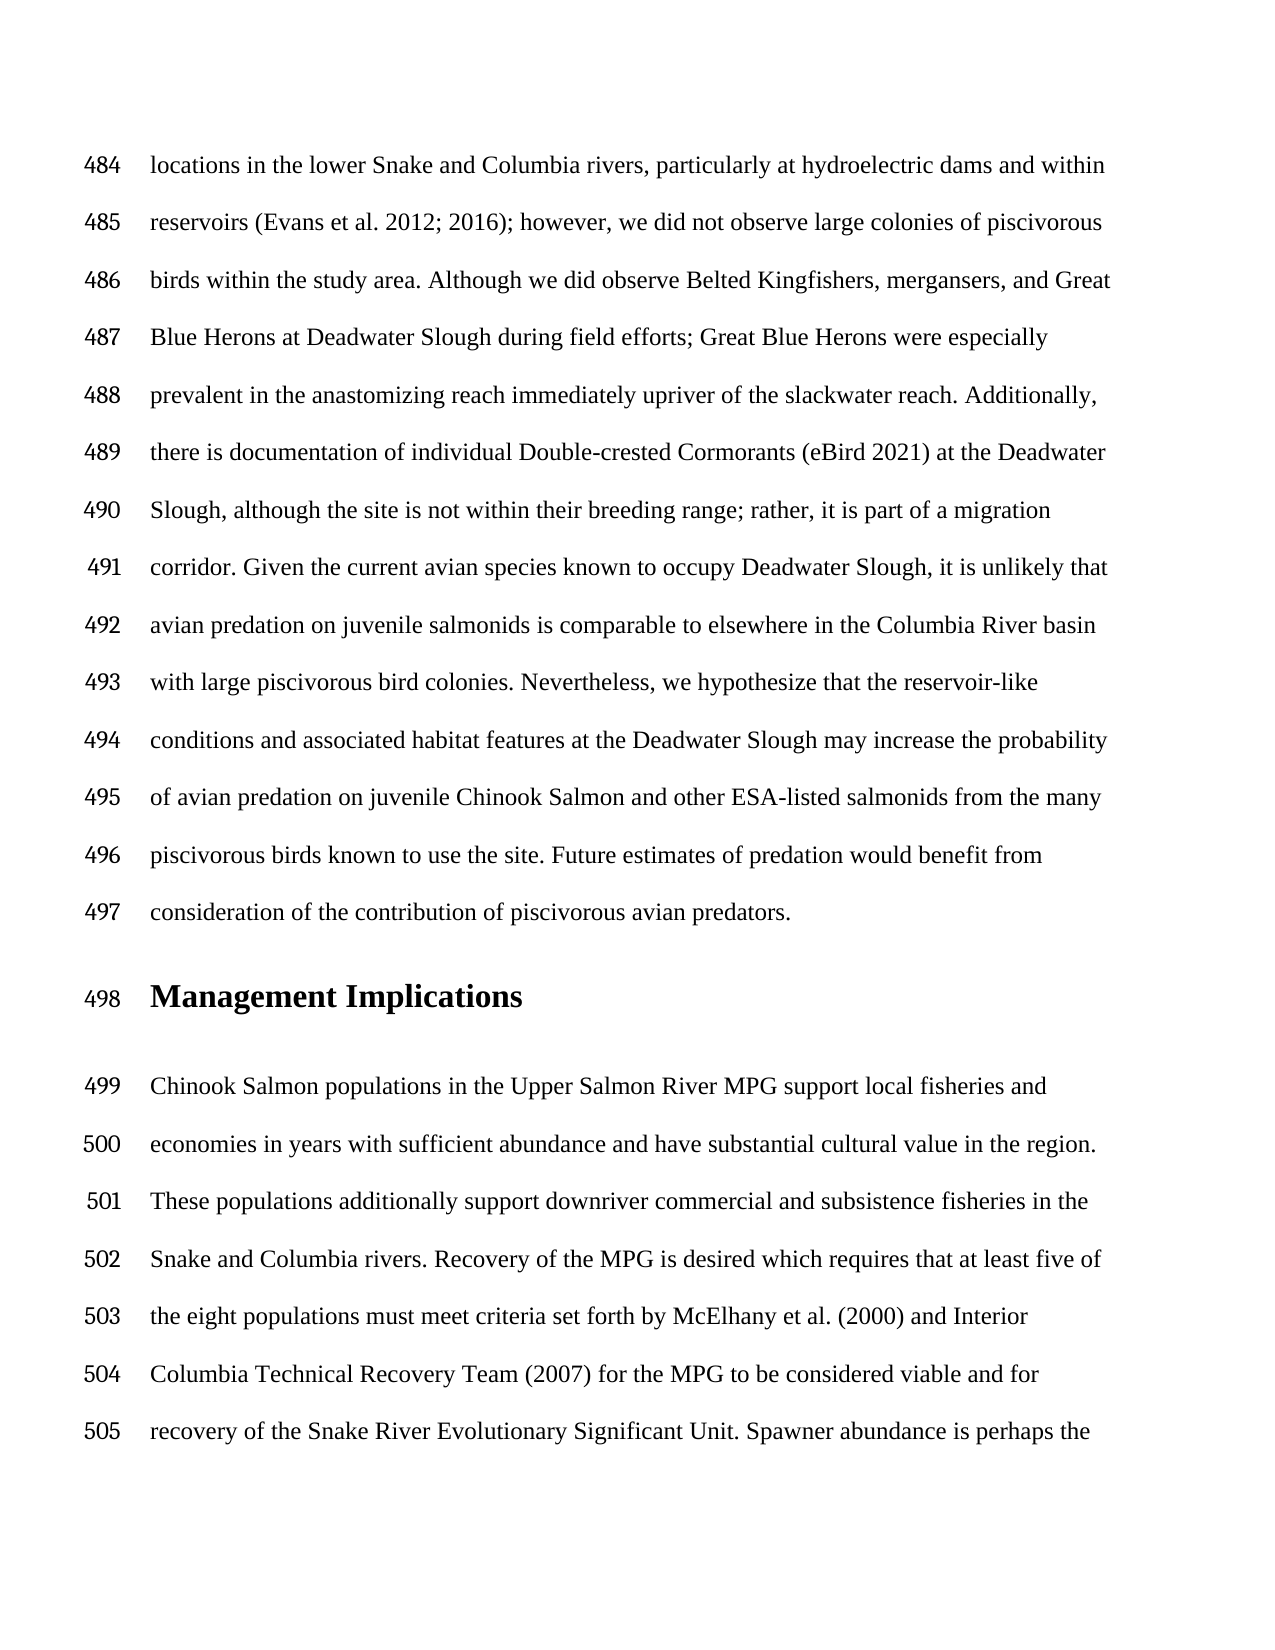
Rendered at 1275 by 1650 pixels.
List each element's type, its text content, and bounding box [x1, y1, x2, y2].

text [150, 1071, 1125, 1445]
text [150, 150, 1125, 926]
subtitle Management Implications [150, 976, 1125, 1014]
